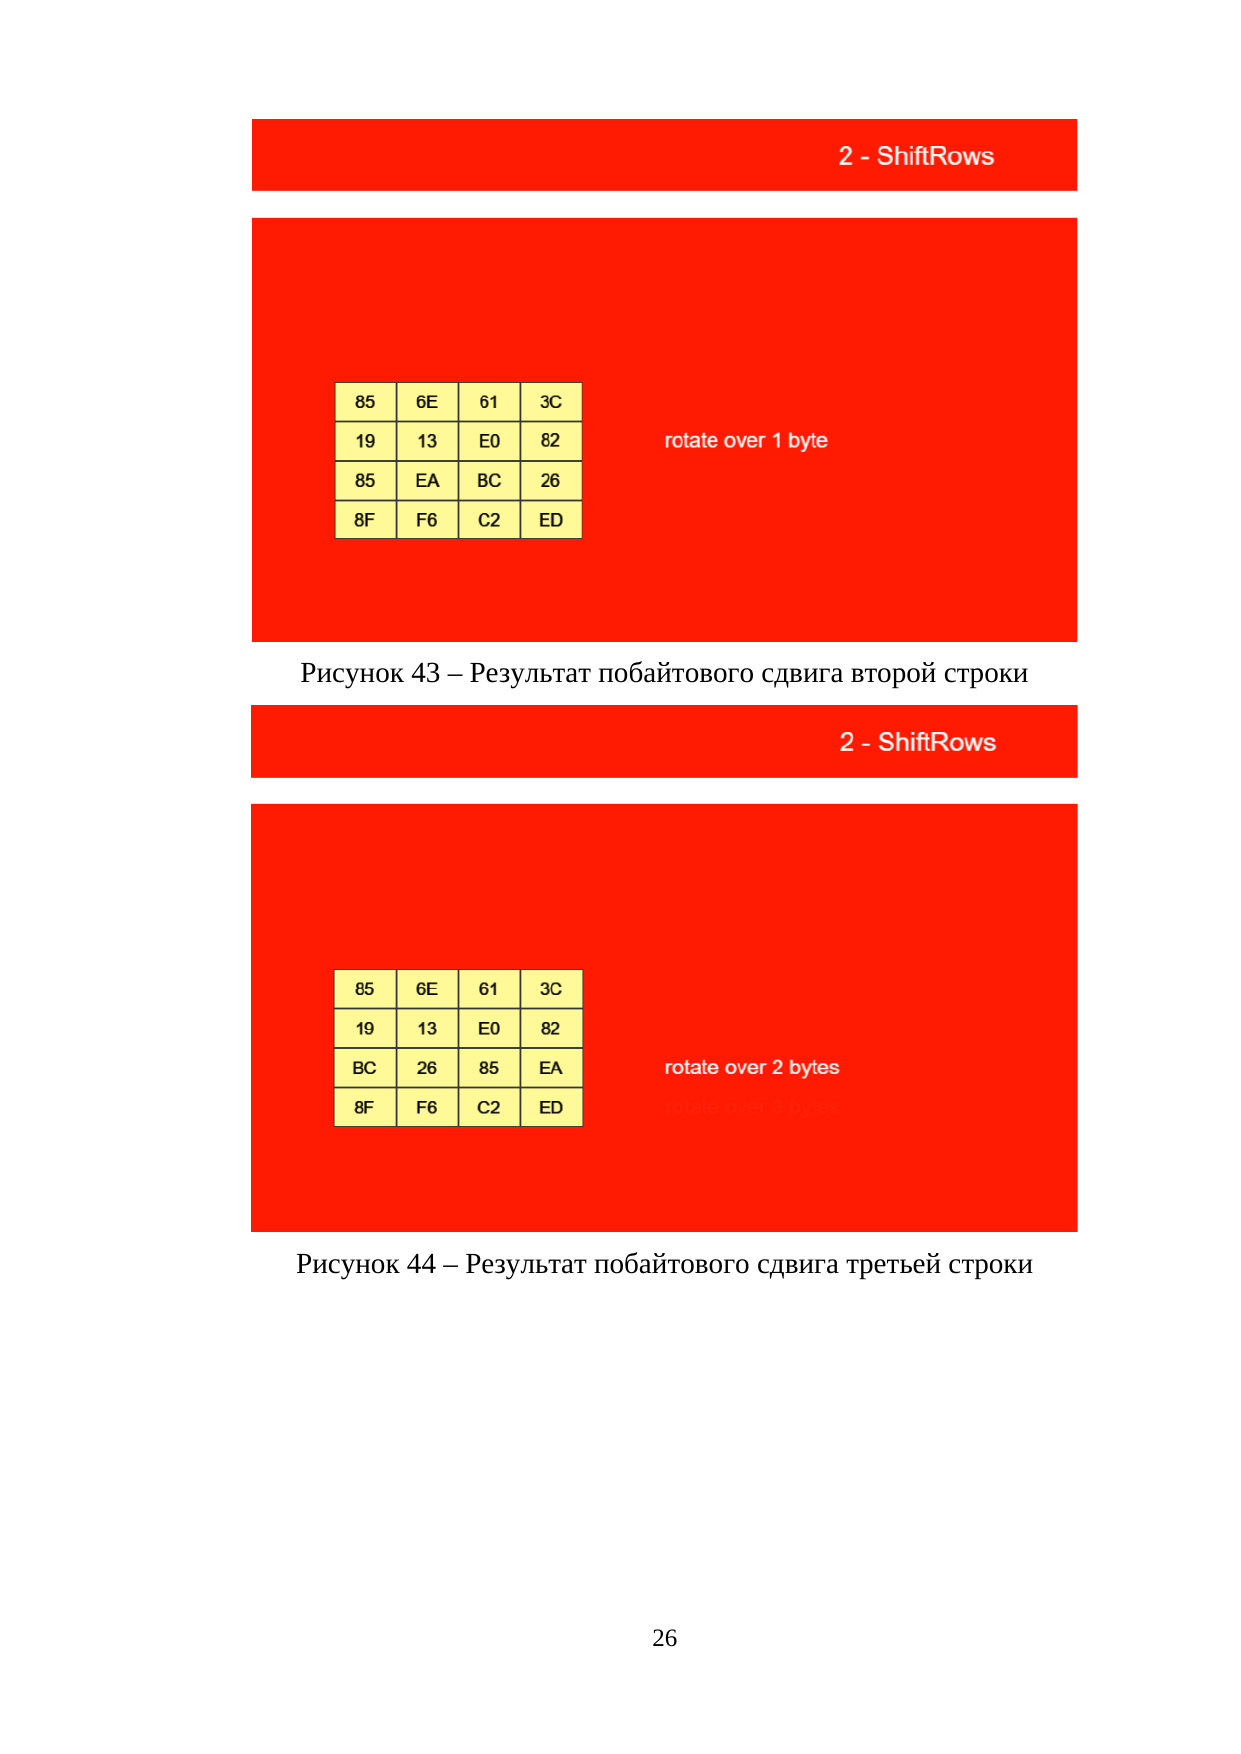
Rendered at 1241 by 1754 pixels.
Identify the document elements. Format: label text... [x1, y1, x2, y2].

text Рисунок 43 – Результат побайтового сдвига второй строки [177, 656, 1152, 689]
text Рисунок 44 – Результат побайтового сдвига третьей строки [177, 1246, 1152, 1280]
picture [251, 705, 1078, 1232]
picture [251, 118, 1078, 642]
